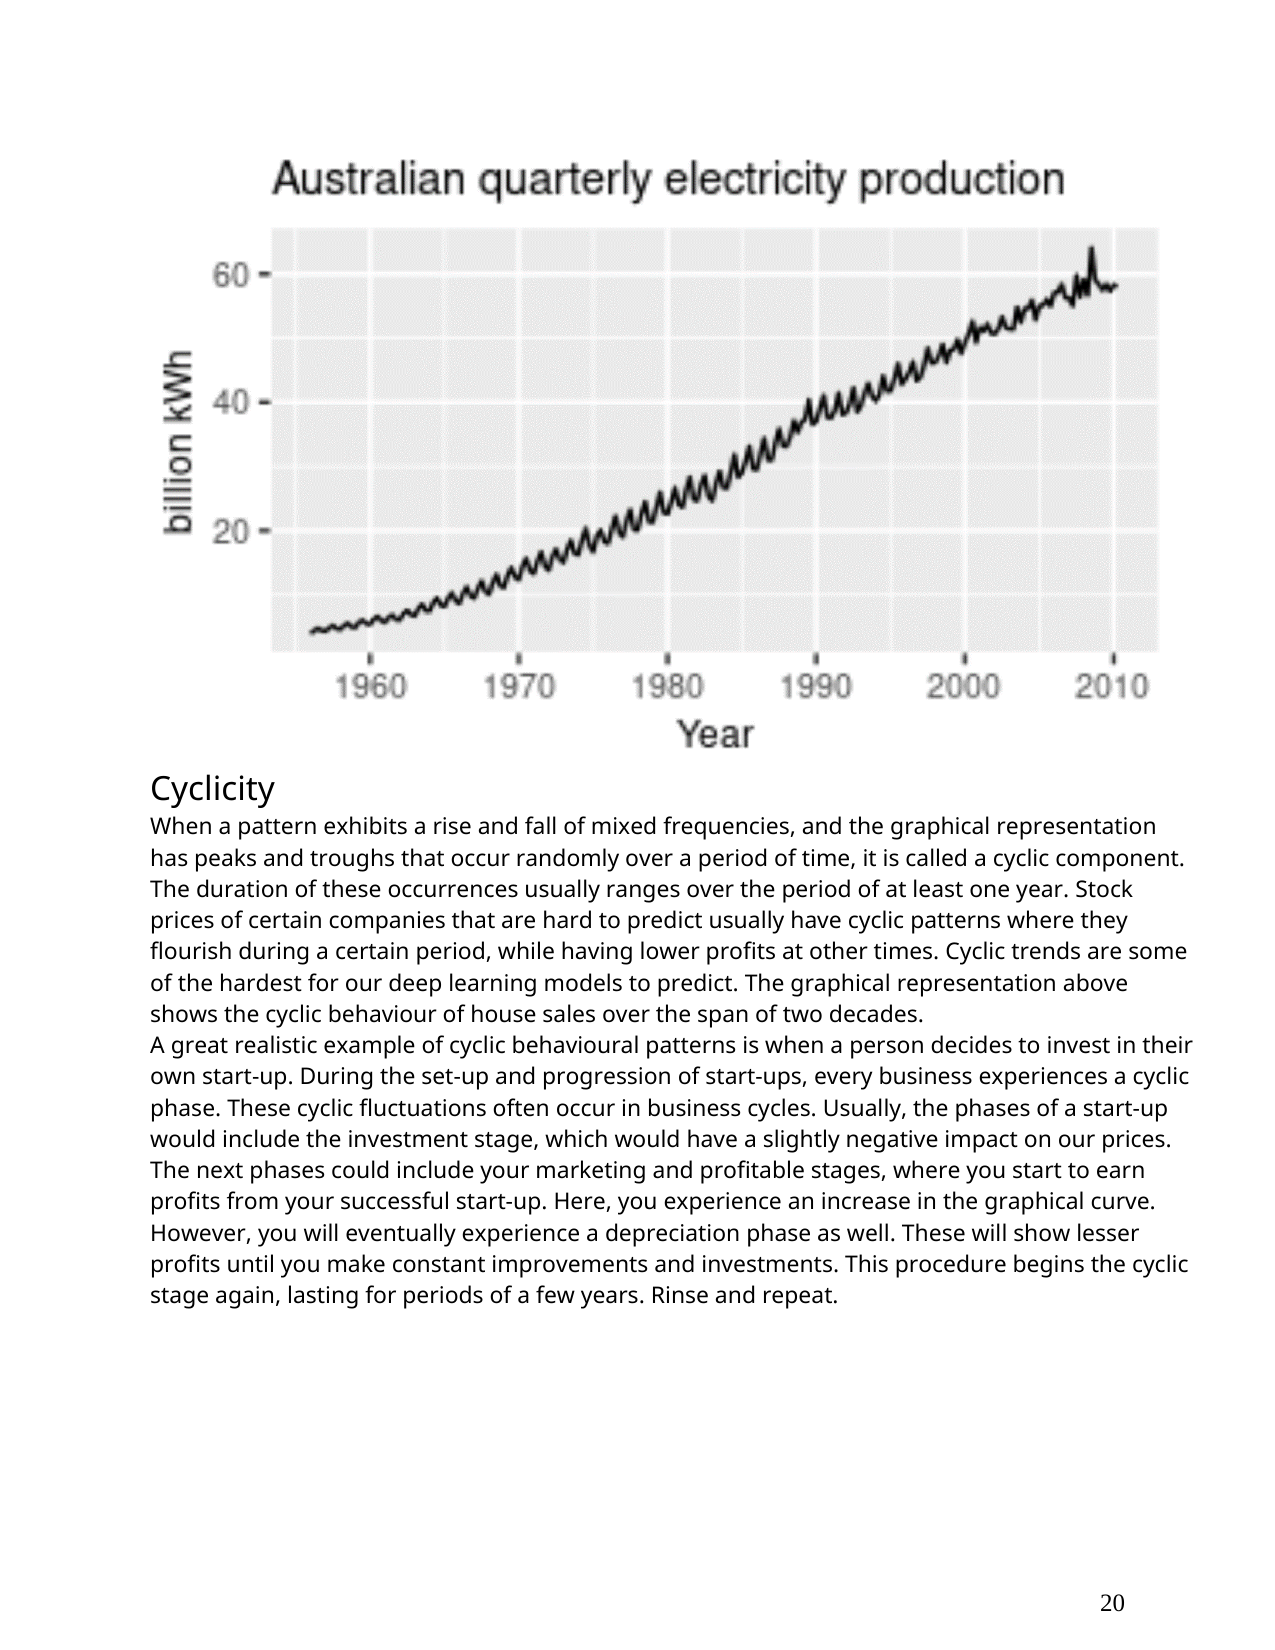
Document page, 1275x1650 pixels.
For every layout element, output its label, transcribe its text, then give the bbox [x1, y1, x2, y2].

text When a pattern exhibits a rise and fall of mixed frequencies, and the graphical representation has peaks and troughs that occur randomly over a period of time, it is called a cyclic component. The duration of these occurrences usually ranges over the period of at least one year. Stock prices of certain companies that are hard to predict usually have cyclic patterns where they flourish during a certain period, while having lower profits at other times. Cyclic trends are some of the hardest for our deep learning models to predict. The graphical representation above shows the cyclic behaviour of house sales over the span of two decades. [150, 810, 1196, 1029]
text A great realistic example of cyclic behavioural patterns is when a person decides to invest in their own start-up. During the set-up and progression of start-ups, every business experiences a cyclic phase. These cyclic fluctuations often occur in business cycles. Usually, the phases of a start-up would include the investment stage, which would have a slightly negative impact on our prices. The next phases could include your marketing and profitable stages, where you start to earn profits from your successful start-up. Here, you experience an increase in the graphical curve. However, you will eventually experience a depreciation phase as well. These will show lesser profits until you make constant improvements and investments. This procedure begins the cyclic stage again, lasting for periods of a few years. Rinse and repeat. [150, 1029, 1196, 1310]
picture [150, 139, 1197, 765]
text Cyclicity [150, 765, 1196, 810]
